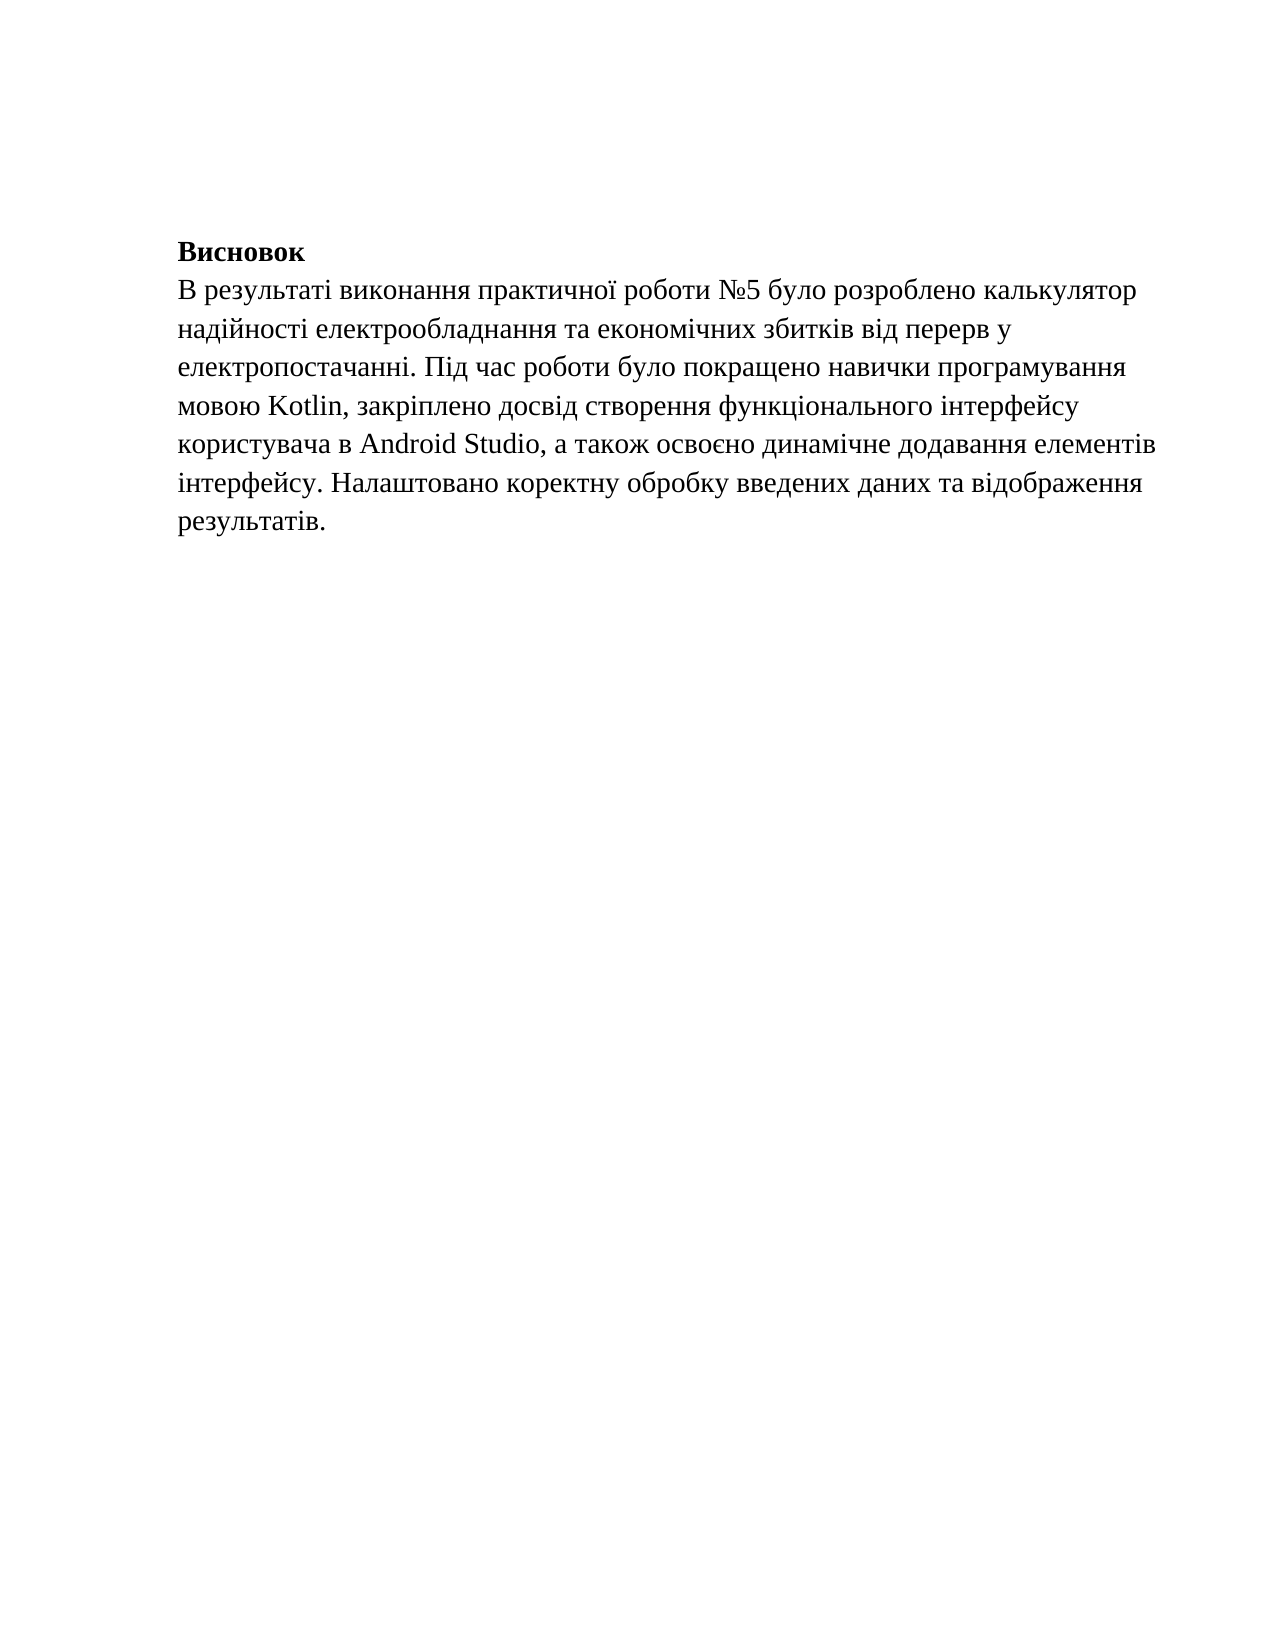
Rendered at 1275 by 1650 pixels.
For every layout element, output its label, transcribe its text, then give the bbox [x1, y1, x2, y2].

text В результаті виконання практичної роботи №5 було розроблено калькулятор надійності електрообладнання та економічних збитків від перерв у електропостачанні. Під час роботи було покращено навички програмування мовою Kotlin, закріплено досвід створення функціонального інтерфейсу користувача в Android Studio, а також освоєно динамічне додавання елементів інтерфейсу. Налаштовано коректну обробку введених даних та відображення результатів. [177, 272, 1186, 537]
text Висновок [177, 234, 1186, 267]
